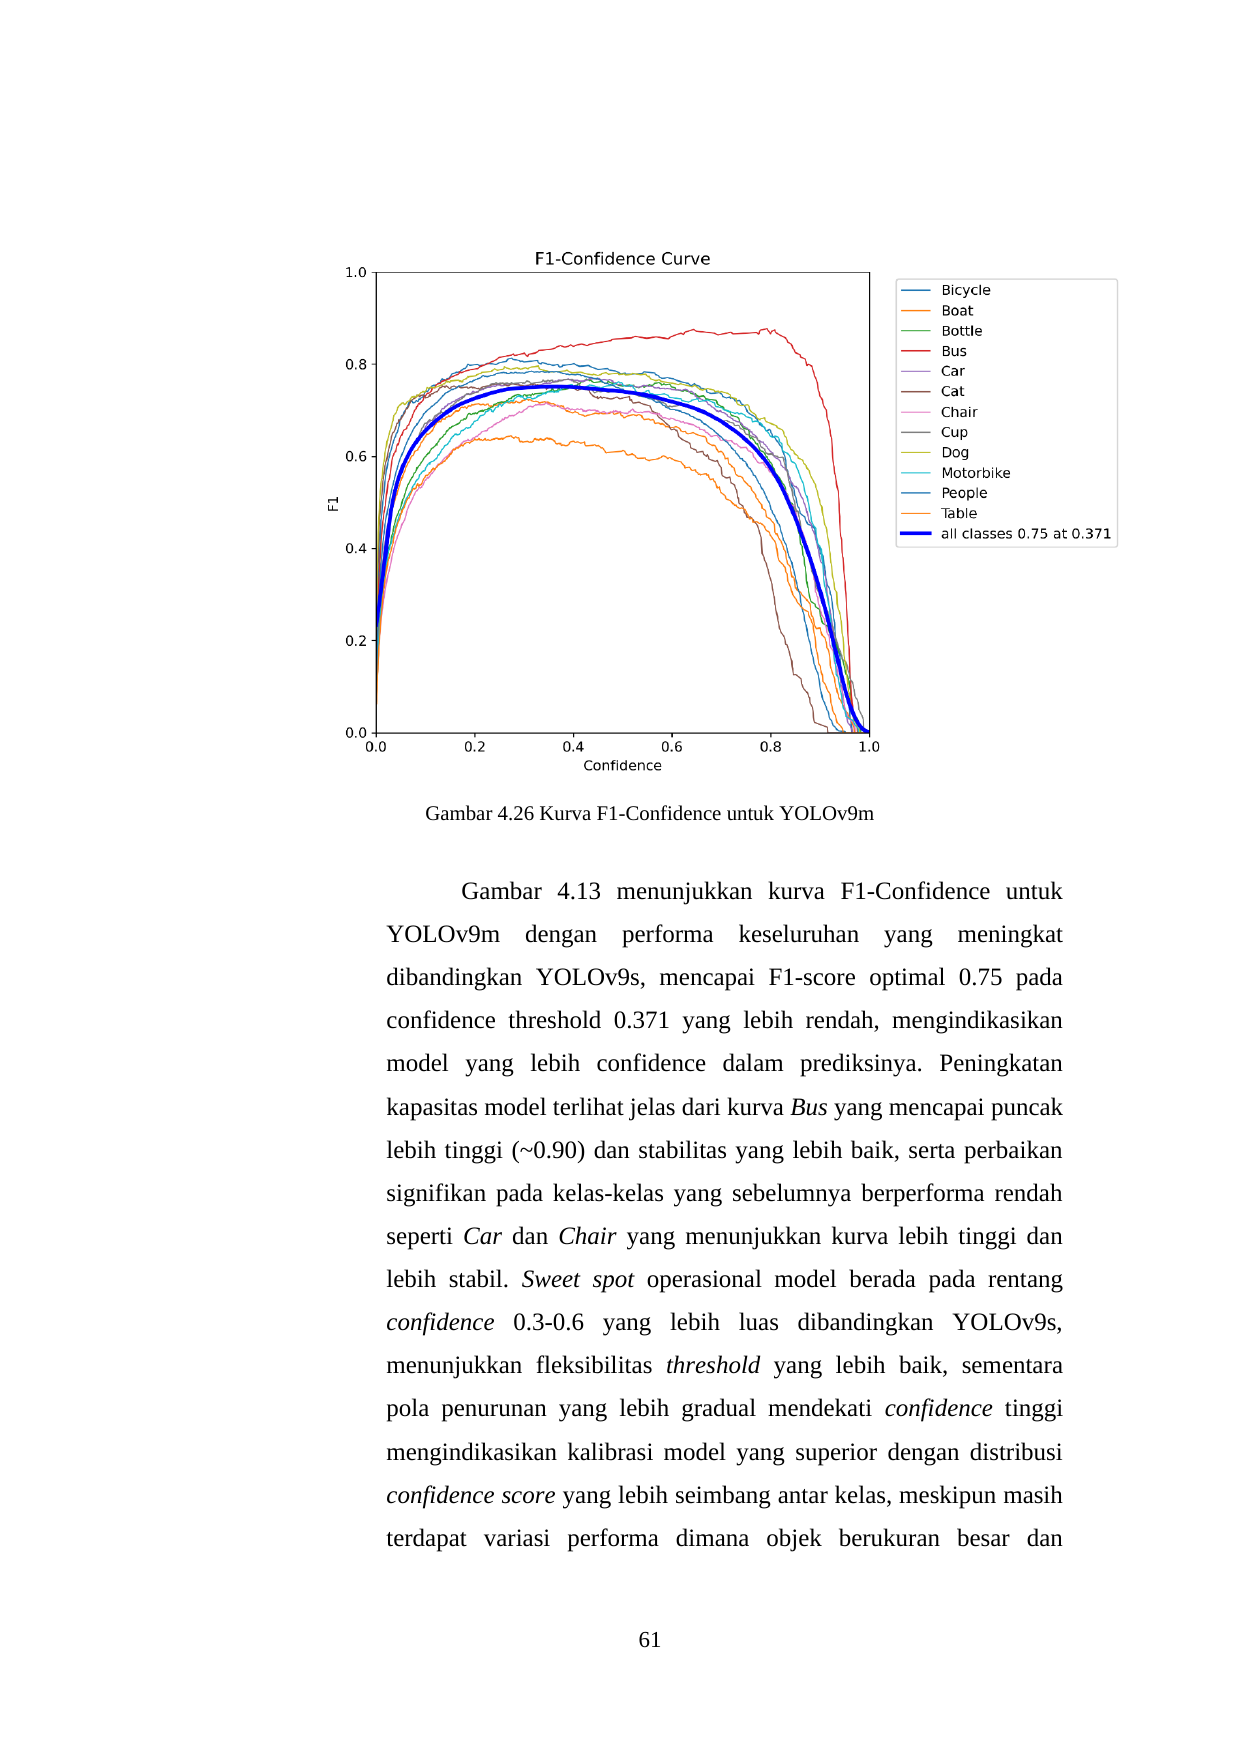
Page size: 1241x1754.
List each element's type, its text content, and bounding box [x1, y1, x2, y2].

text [386, 876, 1063, 1552]
picture [311, 236, 1138, 788]
text Gambar 4.13 Kurva F1-Confidence untuk YOLOv9m [236, 801, 1063, 825]
